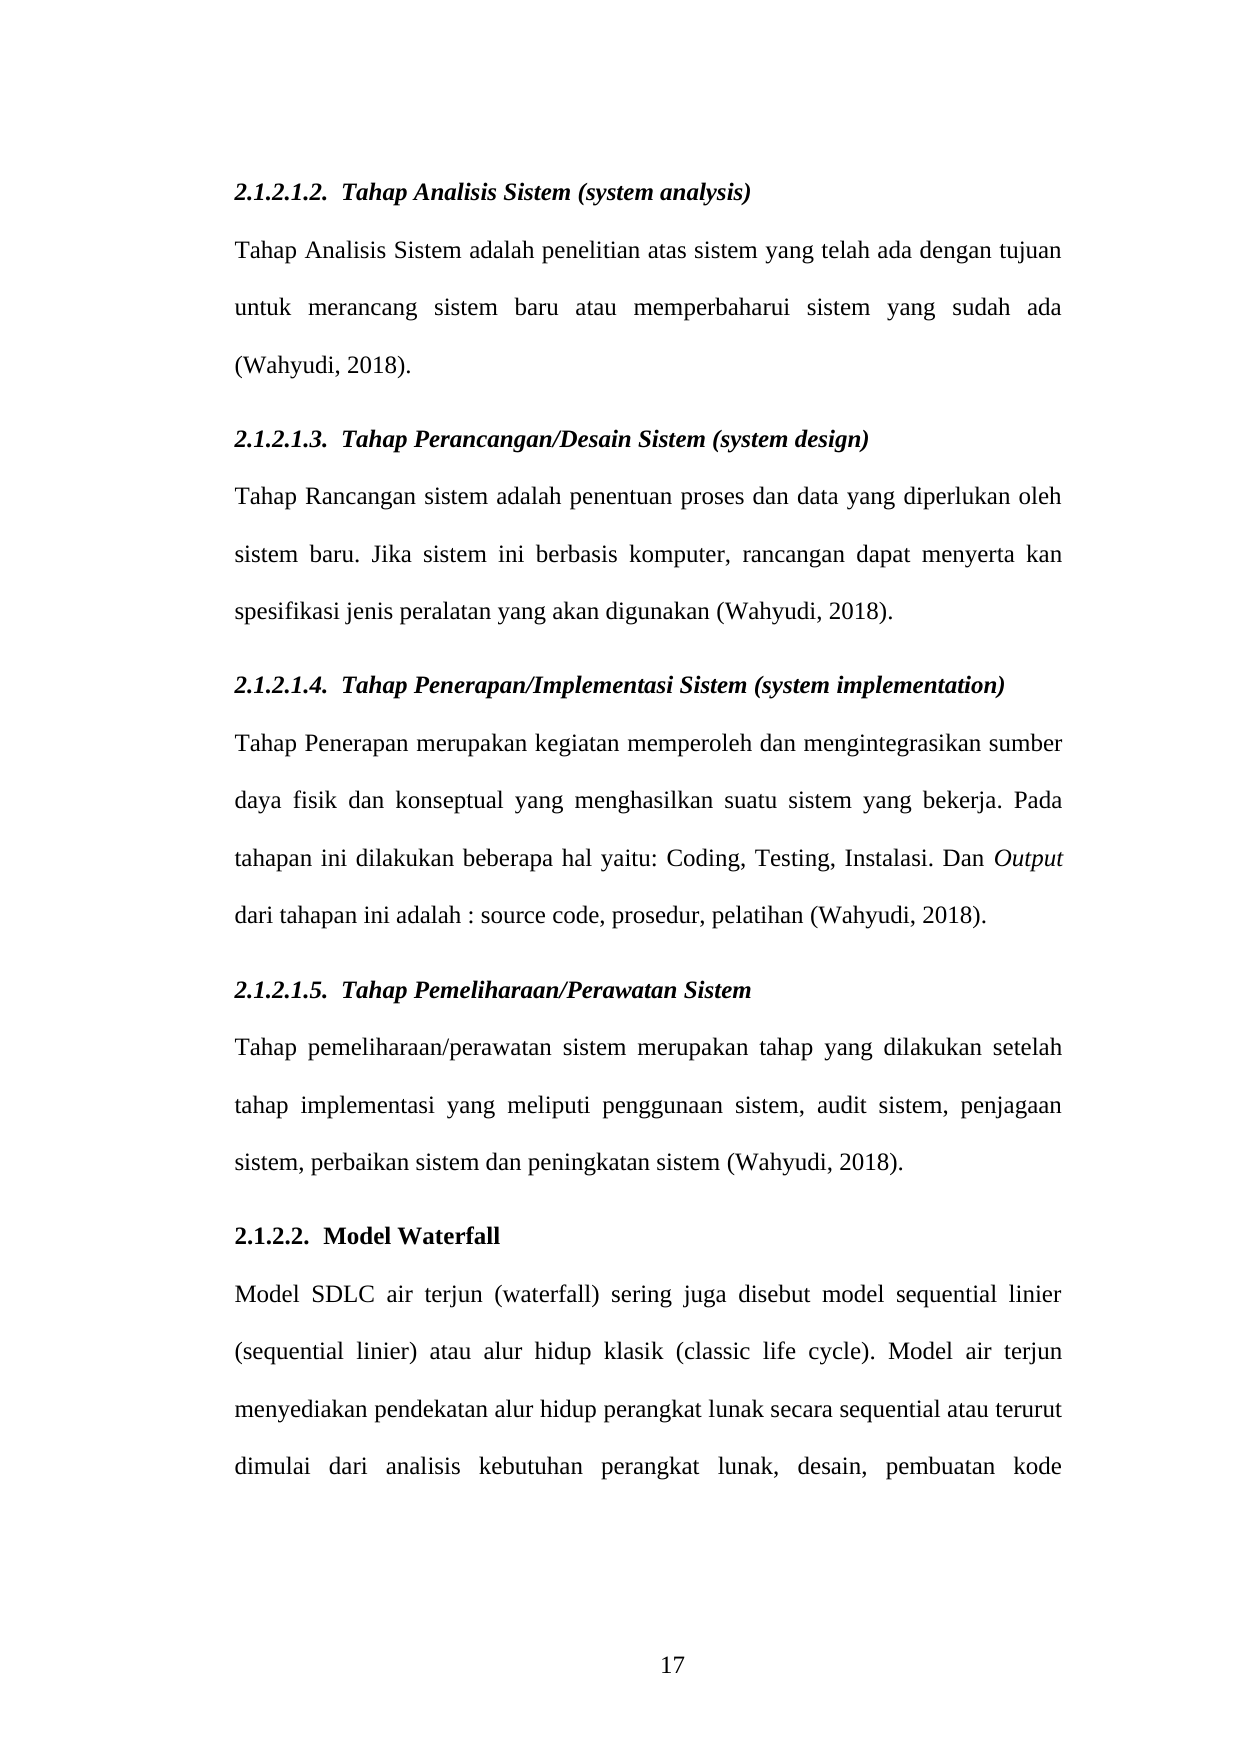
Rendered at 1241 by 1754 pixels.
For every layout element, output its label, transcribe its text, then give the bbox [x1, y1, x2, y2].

text Tahap pemeliharaan/perawatan sistem merupakan tahap yang dilakukan setelah tahap implementasi yang meliputi penggunaan sistem, audit sistem, penjagaan sistem, perbaikan sistem dan peningkatan sistem . [234, 1032, 1063, 1176]
text Tahap Penerapan merupakan kegiatan memperoleh dan mengintegrasikan sumber daya fisik dan konseptual yang menghasilkan suatu sistem yang bekerja. Pada tahapan ini dilakukan beberapa hal yaitu: Coding, Testing, Instalasi. Dan Output dari tahapan ini adalah : source code, prosedur, pelatihan . [234, 728, 1063, 929]
subtitle Model Waterfall [234, 1221, 1063, 1250]
text Tahap Rancangan sistem adalah penentuan proses dan data yang diperlukan oleh sistem baru. Jika sistem ini berbasis komputer, rancangan dapat menyerta kan spesifikasi jenis peralatan yang akan digunakan . [234, 481, 1063, 625]
subtitle Tahap Perancangan/Desain Sistem (system design) [234, 424, 1063, 453]
subtitle Tahap Analisis Sistem (system analysis) [234, 177, 1063, 206]
subtitle Tahap Pemeliharaan/Perawatan Sistem [234, 975, 1063, 1003]
text Tahap Analisis Sistem adalah penelitian atas sistem yang telah ada dengan tujuan untuk merancang sistem baru atau memperbaharui sistem yang sudah ada . [234, 235, 1063, 378]
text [234, 1279, 1063, 1480]
subtitle Tahap Penerapan/Implementasi Sistem (system implementation) [234, 671, 1063, 699]
